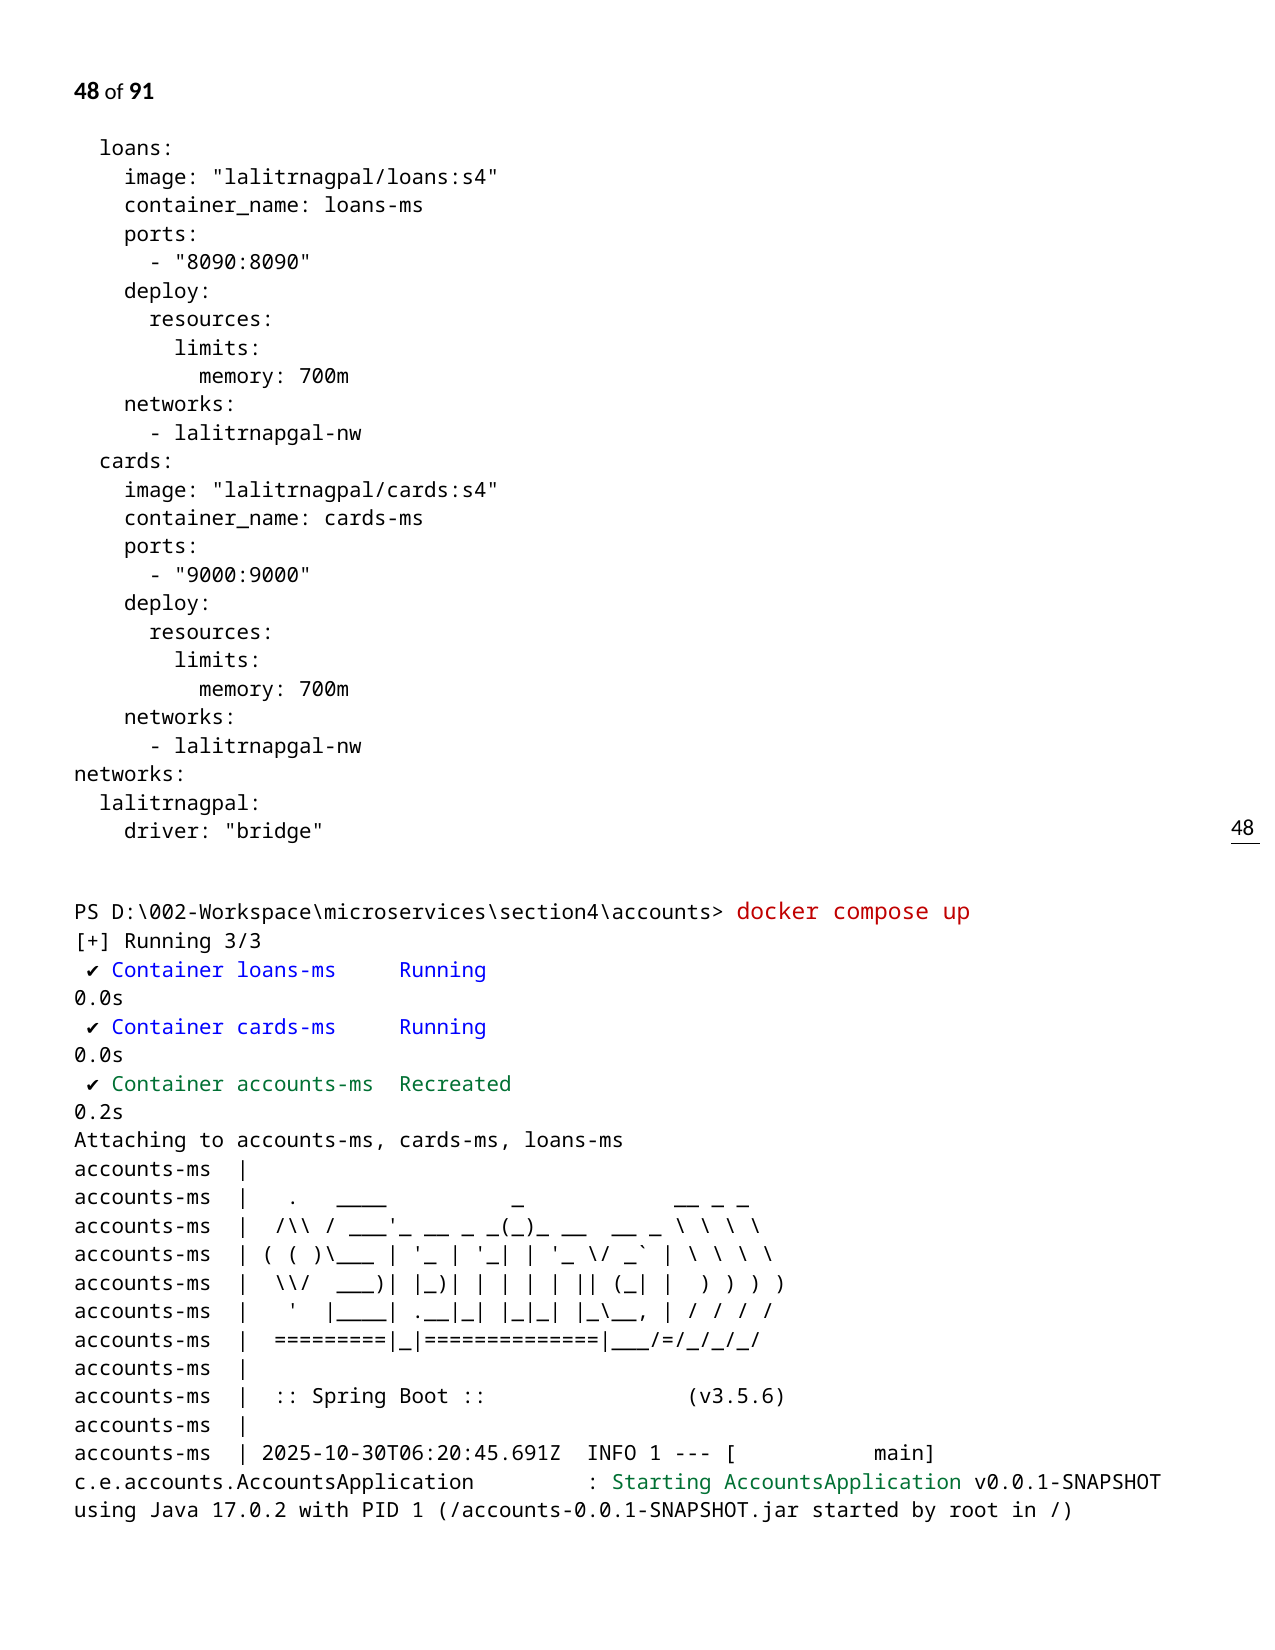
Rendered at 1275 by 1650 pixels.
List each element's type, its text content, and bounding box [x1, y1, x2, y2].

text limits: [74, 333, 1201, 361]
text resources: [74, 617, 1201, 645]
text accounts-ms | ( ( )\___ | '_ | '_| | '_ \/ _` | \ \ \ \ [74, 1239, 1201, 1268]
text driver: "bridge" [74, 816, 1201, 844]
text Attaching to accounts-ms, cards-ms, loans-ms [74, 1126, 1201, 1154]
text accounts-ms | \\/ ___)| |_)| | | | | || (_| | ) ) ) ) [74, 1268, 1201, 1296]
text ✔ Container cards-ms Running 0.0s [74, 1012, 1201, 1069]
text networks: [74, 389, 1201, 418]
text container_name: cards-ms [74, 503, 1201, 532]
text - "9000:9000" [74, 560, 1201, 588]
text image: "lalitrnagpal/loans:s4" [74, 162, 1201, 190]
text accounts-ms | =========|_|==============|___/=/_/_/_/ [74, 1325, 1201, 1353]
text container_name: loans-ms [74, 190, 1201, 219]
text accounts-ms | /\\ / ___'_ __ _ _(_)_ __ __ _ \ \ \ \ [74, 1211, 1201, 1239]
text accounts-ms | ' |____| .__|_| |_|_| |_\__, | / / / / [74, 1296, 1201, 1325]
text limits: [74, 645, 1201, 674]
text accounts-ms | :: Spring Boot :: (v3.5.6) [74, 1382, 1201, 1410]
text networks: [74, 702, 1201, 731]
text networks: [74, 759, 1201, 788]
text ✔ Container loans-ms Running 0.0s [74, 955, 1201, 1012]
text lalitrnagpal: [74, 788, 1201, 816]
text ✔ Container accounts-ms Recreated 0.2s [74, 1069, 1201, 1126]
text deploy: [74, 588, 1201, 617]
text accounts-ms | 2025-10-30T06:20:45.691Z INFO 1 --- [ main] c.e.accounts.AccountsApplication : Starting AccountsApplication v0.0.1-SNAPSHOT using Java 17.0.2 with PID 1 (/accounts-0.0.1-SNAPSHOT.jar started by root in /) [74, 1438, 1201, 1524]
text - "8090:8090" [74, 247, 1201, 276]
text PS D:\002-Workspace\microservices\section4\accounts> docker compose up [74, 895, 1201, 927]
text accounts-ms | [74, 1154, 1201, 1182]
text image: "lalitrnagpal/cards:s4" [74, 475, 1201, 503]
text ports: [74, 532, 1201, 560]
text accounts-ms | . ____ _ __ _ _ [74, 1182, 1201, 1211]
text loans: [74, 133, 1201, 162]
text - lalitrnapgal-nw [74, 731, 1201, 759]
text ports: [74, 219, 1201, 247]
text memory: 700m [74, 361, 1201, 389]
text memory: 700m [74, 674, 1201, 702]
text accounts-ms | [74, 1353, 1201, 1382]
text - lalitrnapgal-nw [74, 418, 1201, 446]
text [+] Running 3/3 [74, 927, 1201, 955]
text accounts-ms | [74, 1410, 1201, 1438]
text deploy: [74, 276, 1201, 304]
text resources: [74, 304, 1201, 333]
text cards: [74, 446, 1201, 475]
